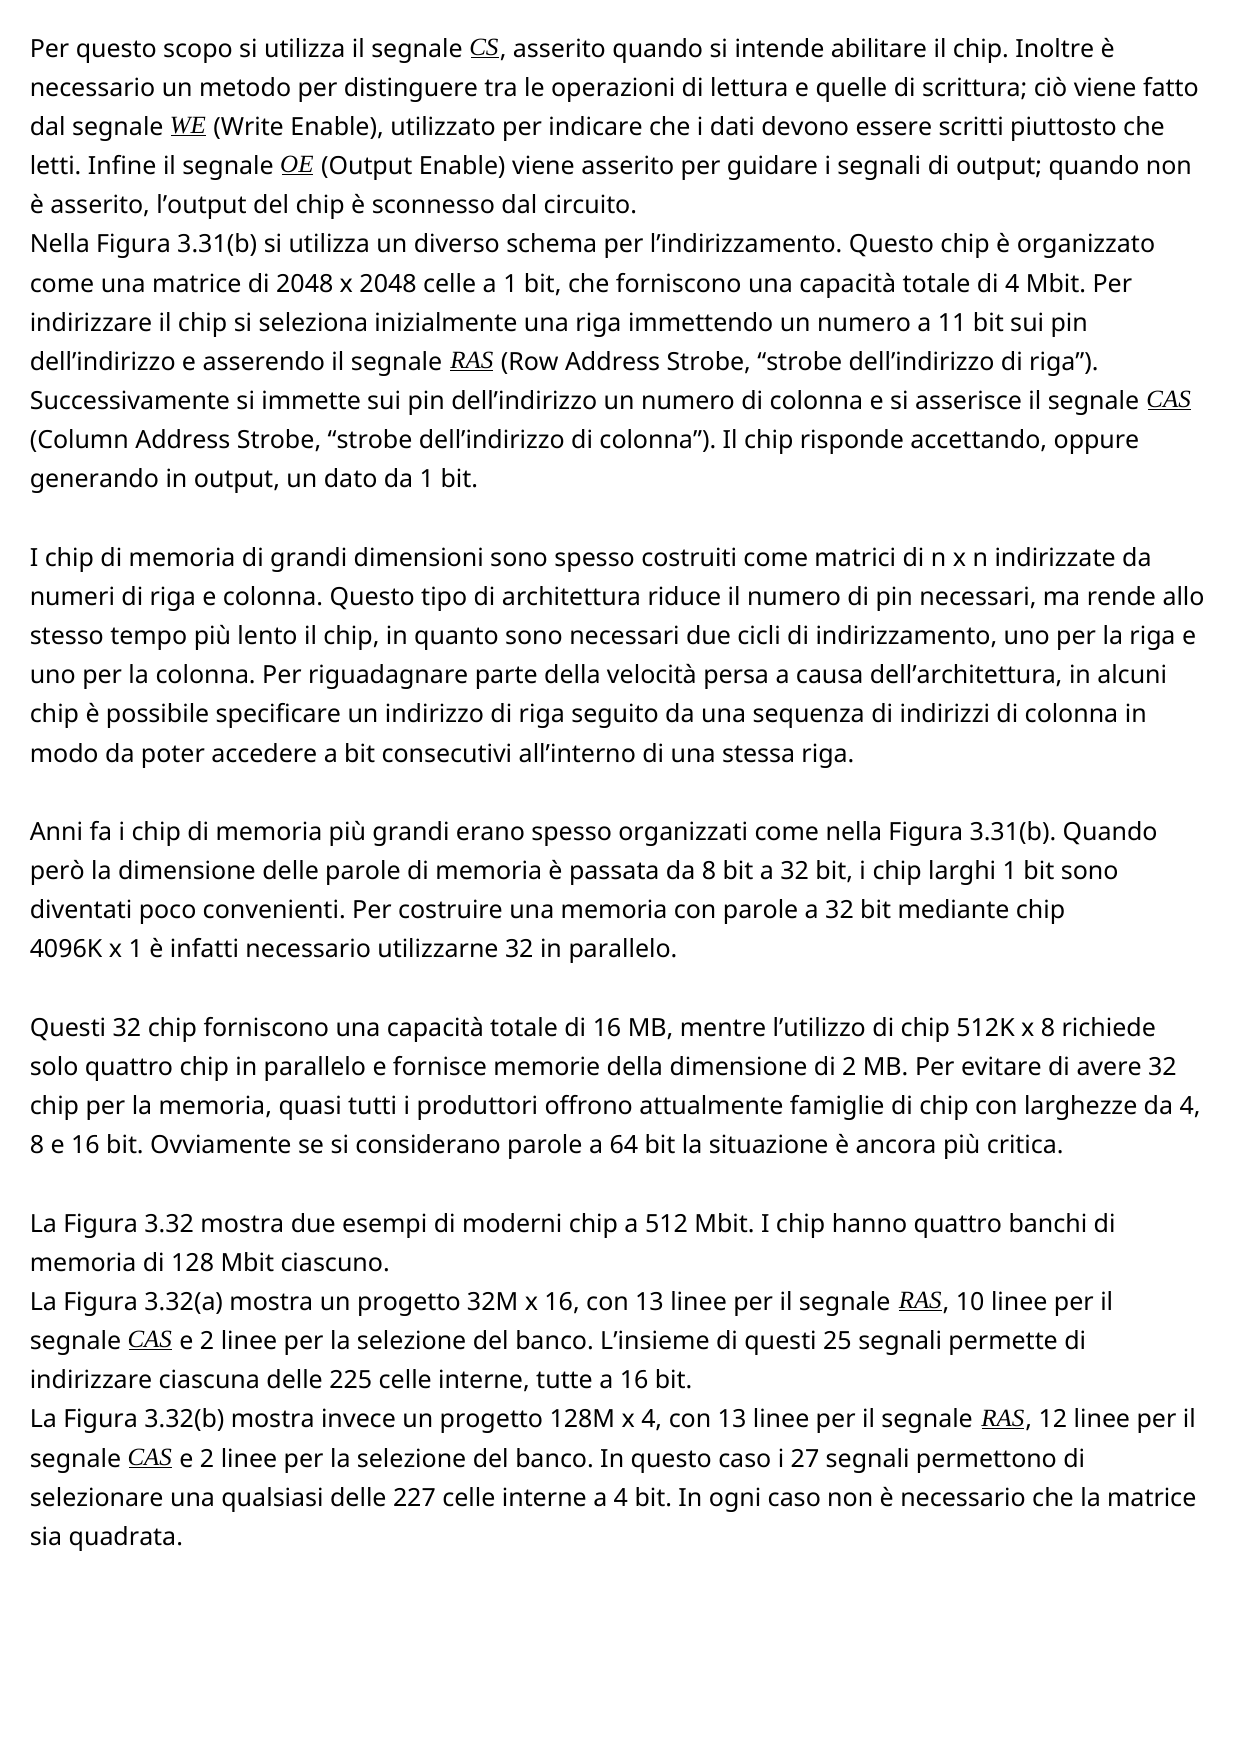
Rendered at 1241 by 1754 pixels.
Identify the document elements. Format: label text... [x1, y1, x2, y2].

text La Figura 3.32(a) mostra un progetto 32M x 16, con 13 linee per il segnale , 10 linee per il segnale e 2 linee per la selezione del banco. L’insieme di questi 25 segnali permette di indirizzare ciascuna delle 225 celle interne, tutte a 16 bit. [29, 1283, 1210, 1396]
text La Figura 3.32 mostra due esempi di moderni chip a 512 Mbit. I chip hanno quattro banchi di memoria di 128 Mbit ciascuno. [29, 1205, 1210, 1278]
text Per questo scopo si utilizza il segnale , asserito quando si intende abilitare il chip. Inoltre è necessario un metodo per distinguere tra le operazioni di lettura e quelle di scrittura; ciò viene fatto dal segnale (Write Enable), utilizzato per indicare che i dati devono essere scritti piuttosto che letti. Infine il segnale (Output Enable) viene asserito per guidare i segnali di output; quando non è asserito, l’output del chip è sconnesso dal circuito. [29, 30, 1210, 221]
text Anni fa i chip di memoria più grandi erano spesso organizzati come nella Figura 3.31(b). Quando però la dimensione delle parole di memoria è passata da 8 bit a 32 bit, i chip larghi 1 bit sono diventati poco convenienti. Per costruire una memoria con parole a 32 bit mediante chip [29, 813, 1210, 926]
text La Figura 3.32(b) mostra invece un progetto 128M x 4, con 13 linee per il segnale , 12 linee per il segnale e 2 linee per la selezione del banco. In questo caso i 27 segnali permettono di selezionare una qualsiasi delle 227 celle interne a 4 bit. In ogni caso non è necessario che la matrice sia quadrata. [29, 1401, 1210, 1553]
text Nella Figura 3.31(b) si utilizza un diverso schema per l’indirizzamento. Questo chip è organizzato come una matrice di 2048 x 2048 celle a 1 bit, che forniscono una capacità totale di 4 Mbit. Per indirizzare il chip si seleziona inizialmente una riga immettendo un numero a 11 bit sui pin dell’indirizzo e asserendo il segnale (Row Address Strobe, “strobe dell’indirizzo di riga”). Successivamente si immette sui pin dell’indirizzo un numero di colonna e si asserisce il segnale (Column Address Strobe, “strobe dell’indirizzo di colonna”). Il chip risponde accettando, oppure generando in output, un dato da 1 bit. [29, 226, 1210, 495]
text Questi 32 chip forniscono una capacità totale di 16 MB, mentre l’utilizzo di chip 512K x 8 richiede solo quattro chip in parallelo e fornisce memorie della dimensione di 2 MB. Per evitare di avere 32 chip per la memoria, quasi tutti i produttori offrono attualmente famiglie di chip con larghezze da 4, 8 e 16 bit. Ovviamente se si considerano parole a 64 bit la situazione è ancora più critica. [29, 1009, 1210, 1161]
text 4096K x 1 è infatti necessario utilizzarne 32 in parallelo. [29, 931, 1210, 965]
text I chip di memoria di grandi dimensioni sono spesso costruiti come matrici di n x n indirizzate da numeri di riga e colonna. Questo tipo di architettura riduce il numero di pin necessari, ma rende allo stesso tempo più lento il chip, in quanto sono necessari due cicli di indirizzamento, uno per la riga e uno per la colonna. Per riguadagnare parte della velocità persa a causa dell’architettura, in alcuni chip è possibile specificare un indirizzo di riga seguito da una sequenza di indirizzi di colonna in modo da poter accedere a bit consecutivi all’interno di una stessa riga. [29, 539, 1210, 769]
